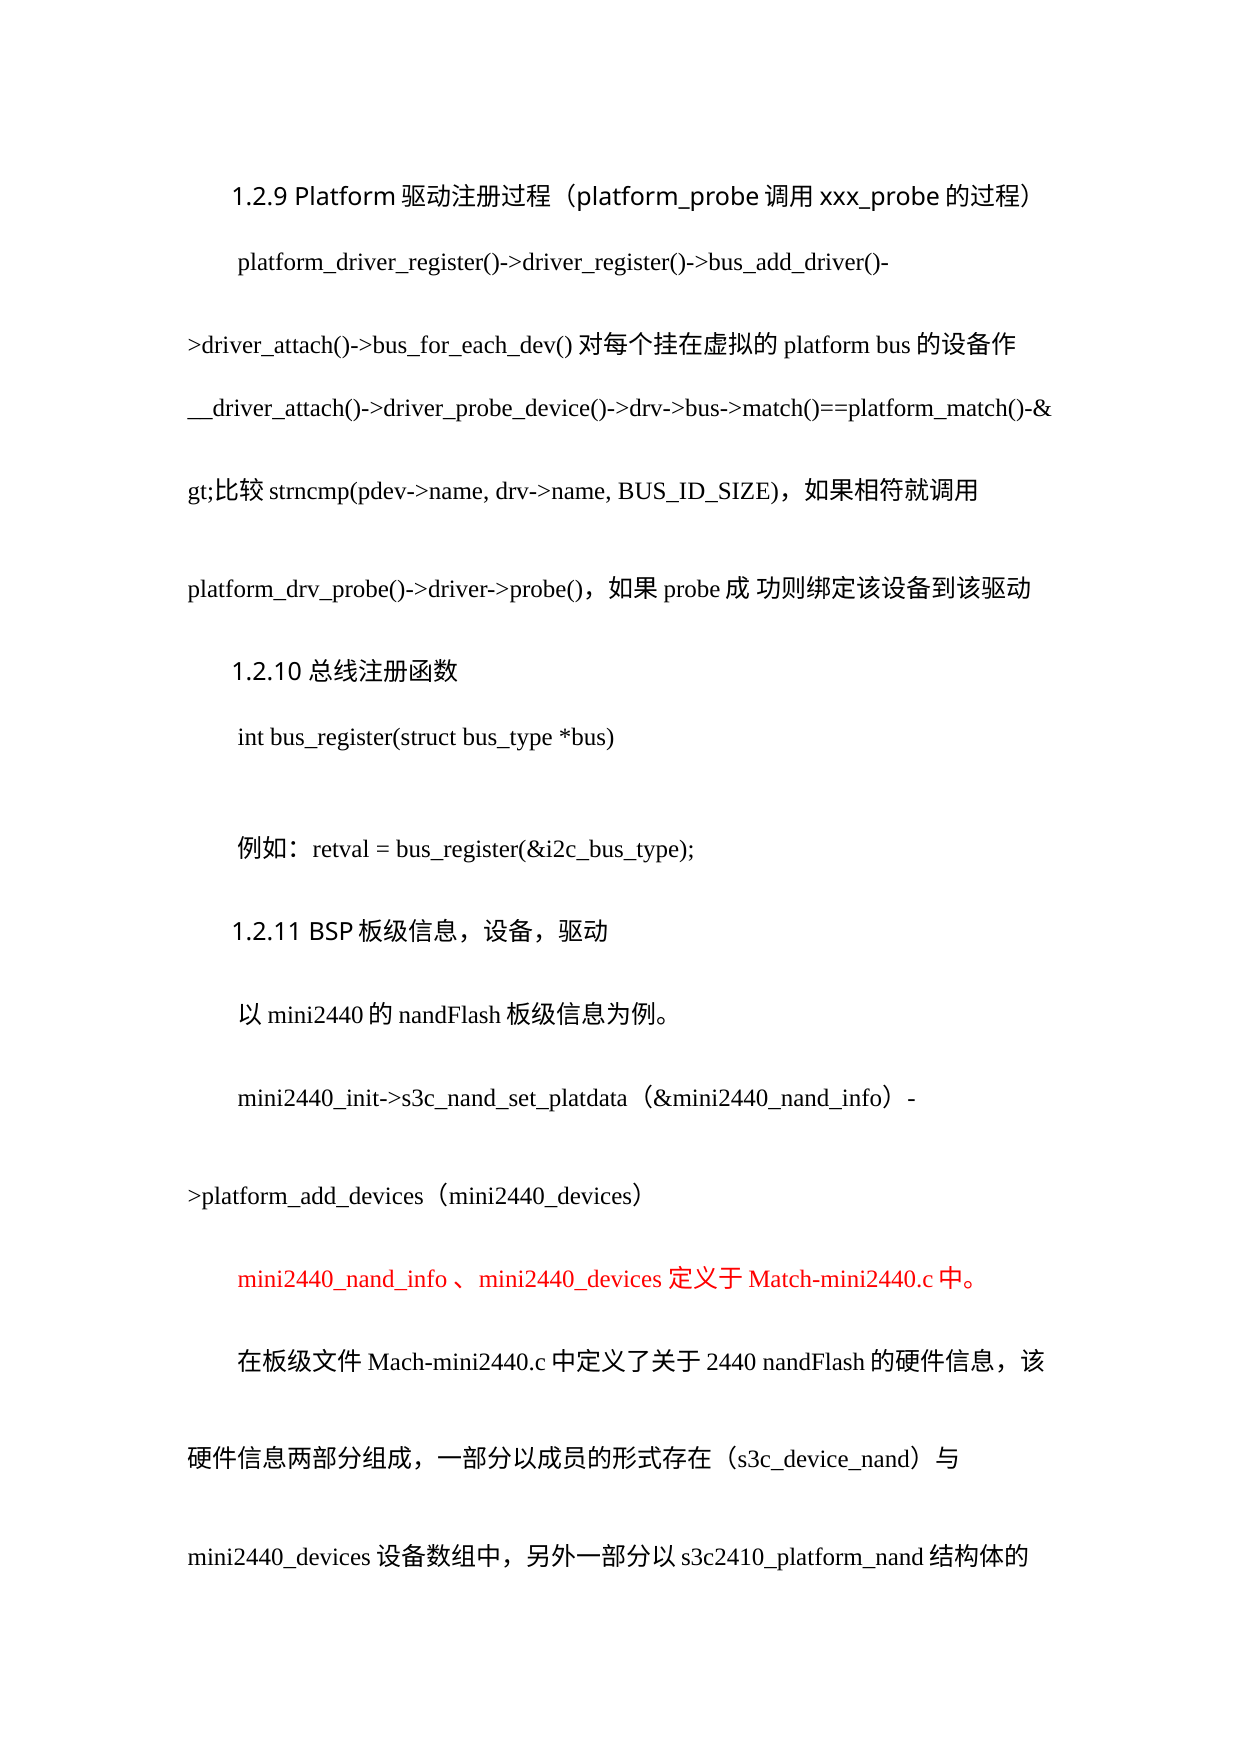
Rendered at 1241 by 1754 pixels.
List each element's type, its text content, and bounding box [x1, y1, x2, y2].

list mini2440_nand_info 、mini2440_devices 定义于Match-mini2440.c中。 [187, 1244, 1053, 1309]
list 以mini2440的nandFlash板级信息为例。 [187, 980, 1053, 1045]
list int bus_register(struct bus_type *bus) [187, 720, 1053, 753]
list platform_driver_register()->driver_register()->bus_add_driver()->driver_attach()->bus_for_each_dev() 对每个挂在虚拟的platform bus的设备作 __driver_attach()->driver_probe_device()->drv->bus->match()==platform_match()-& gt;比较strncmp(pdev->name, drv->name, BUS_ID_SIZE)，如果相符就调用platform_drv_probe()->driver->probe()，如果probe成 功则绑定该设备到该驱动 [187, 245, 1053, 619]
list mini2440_init->s3c_nand_set_platdata（&mini2440_nand_info）->platform_add_devices（mini2440_devices） [187, 1063, 1053, 1226]
text Platform驱动注册过程（platform_probe调用xxx_probe的过程） [187, 162, 1053, 227]
text 总线注册函数 [187, 637, 1053, 702]
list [187, 1327, 1053, 1587]
list 例如：retval = bus_register(&i2c_bus_type); [187, 814, 1053, 879]
text BSP板级信息，设备，驱动 [187, 897, 1053, 962]
